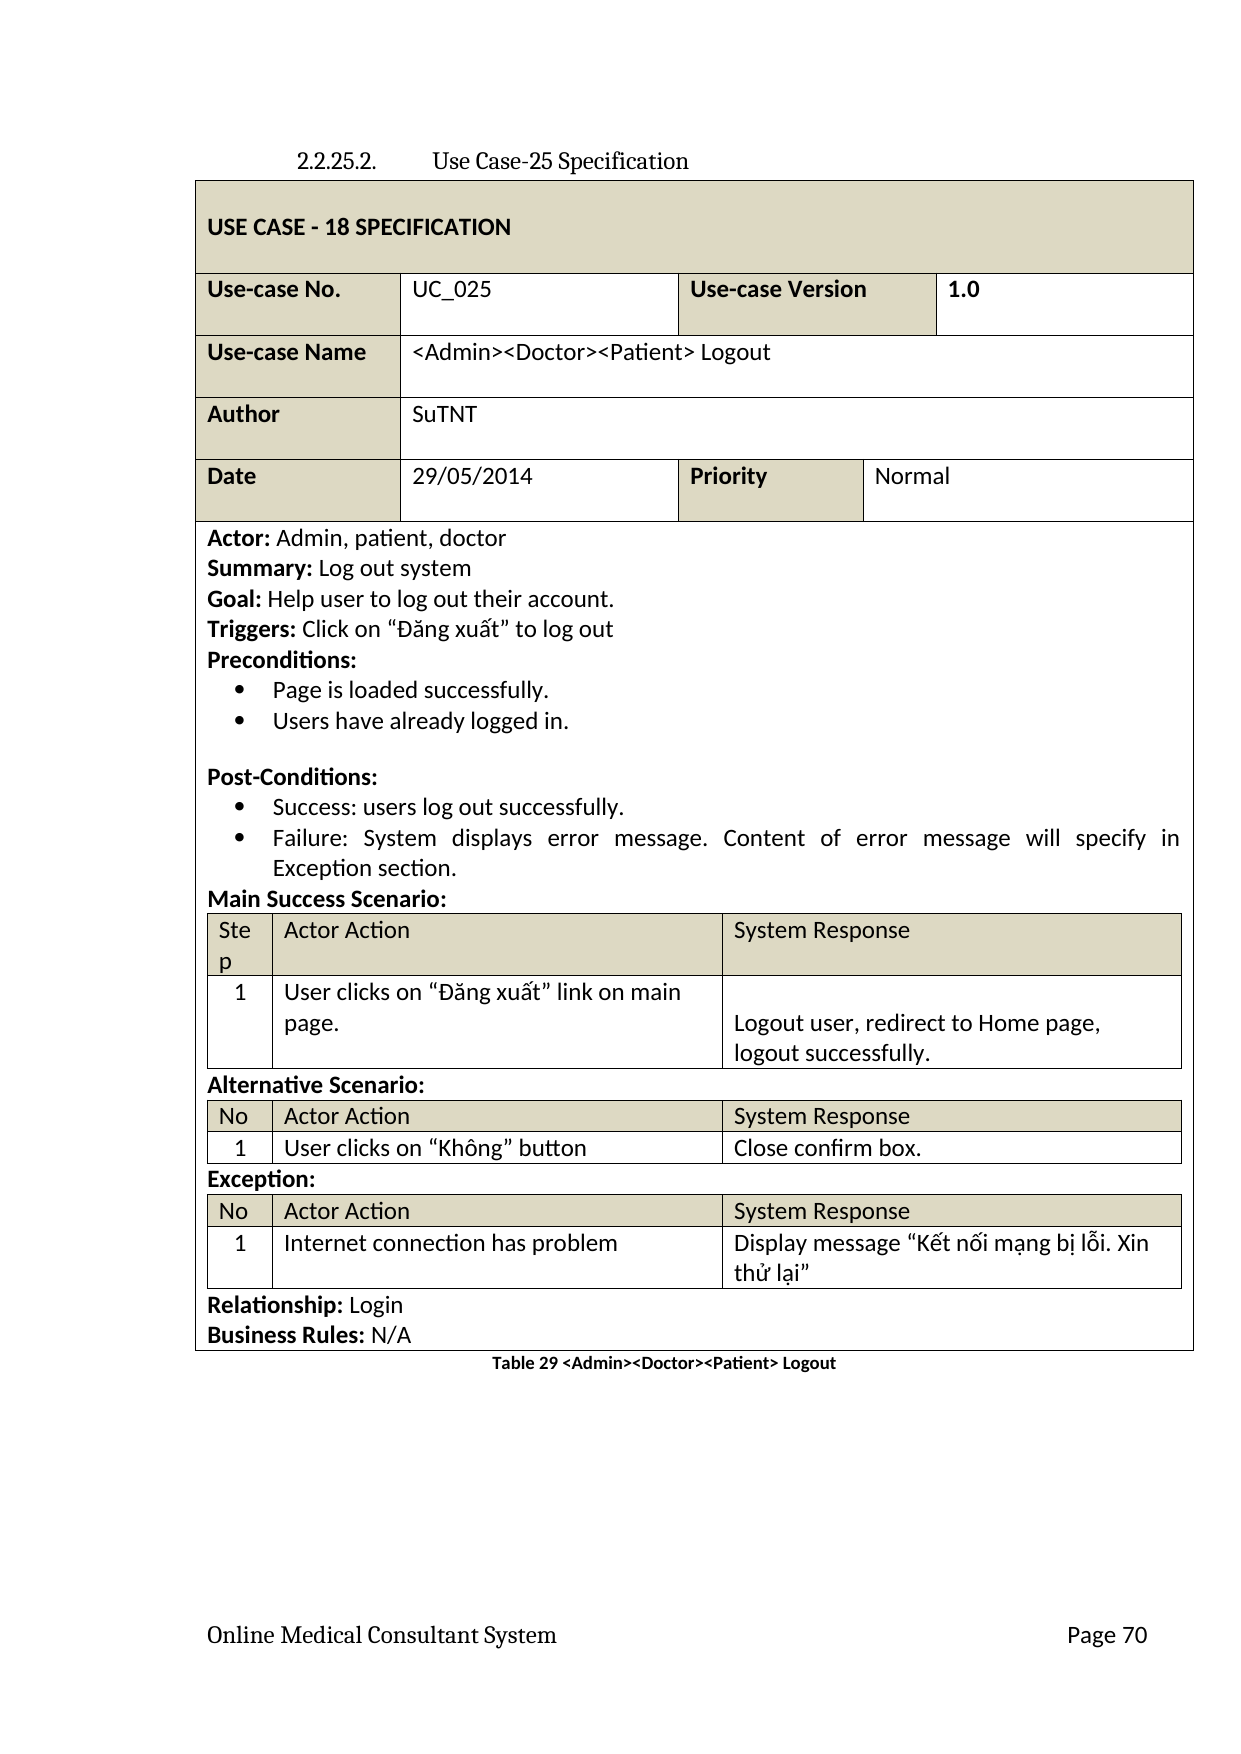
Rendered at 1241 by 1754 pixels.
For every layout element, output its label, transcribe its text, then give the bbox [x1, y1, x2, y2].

table_cell 1.0 [937, 274, 1193, 335]
table_cell Author [196, 398, 400, 459]
table_cell Use-case Name [196, 336, 400, 397]
table_cell 29/05/2014 [401, 460, 678, 521]
subtitle Use Case-25 Specification [282, 147, 1122, 176]
table_cell Normal [864, 460, 1193, 521]
table_cell Priority [679, 460, 863, 521]
table_cell Use-case No. [196, 274, 400, 335]
table_cell Actor: Admin, patient, doctor Summary: Log out system Goal: Help user to log out their account. Triggers: Click on “Đăng xuất” to log out Preconditions: Page is loaded successfully. Users have already logged in. Post-Conditions: Success: users log out successfully. Failure: System displays error message. Content of error message will specify in Exception section. Main Success Scenario: Alternative Scenario: Exception: Relationship: Login Business Rules: N/A [196, 522, 1193, 1350]
table_cell SuTNT [401, 398, 1193, 459]
table_cell <Admin><Doctor><Patient> Logout [401, 336, 1193, 397]
table_header USE CASE - 18 SPECIFICATION [196, 181, 1193, 273]
text Table 29 <Admin><Doctor><Patient> Logout [207, 1351, 1122, 1374]
table_cell UC_025 [401, 274, 678, 335]
table_cell Use-case Version [679, 274, 936, 335]
table_cell Date [196, 460, 400, 521]
